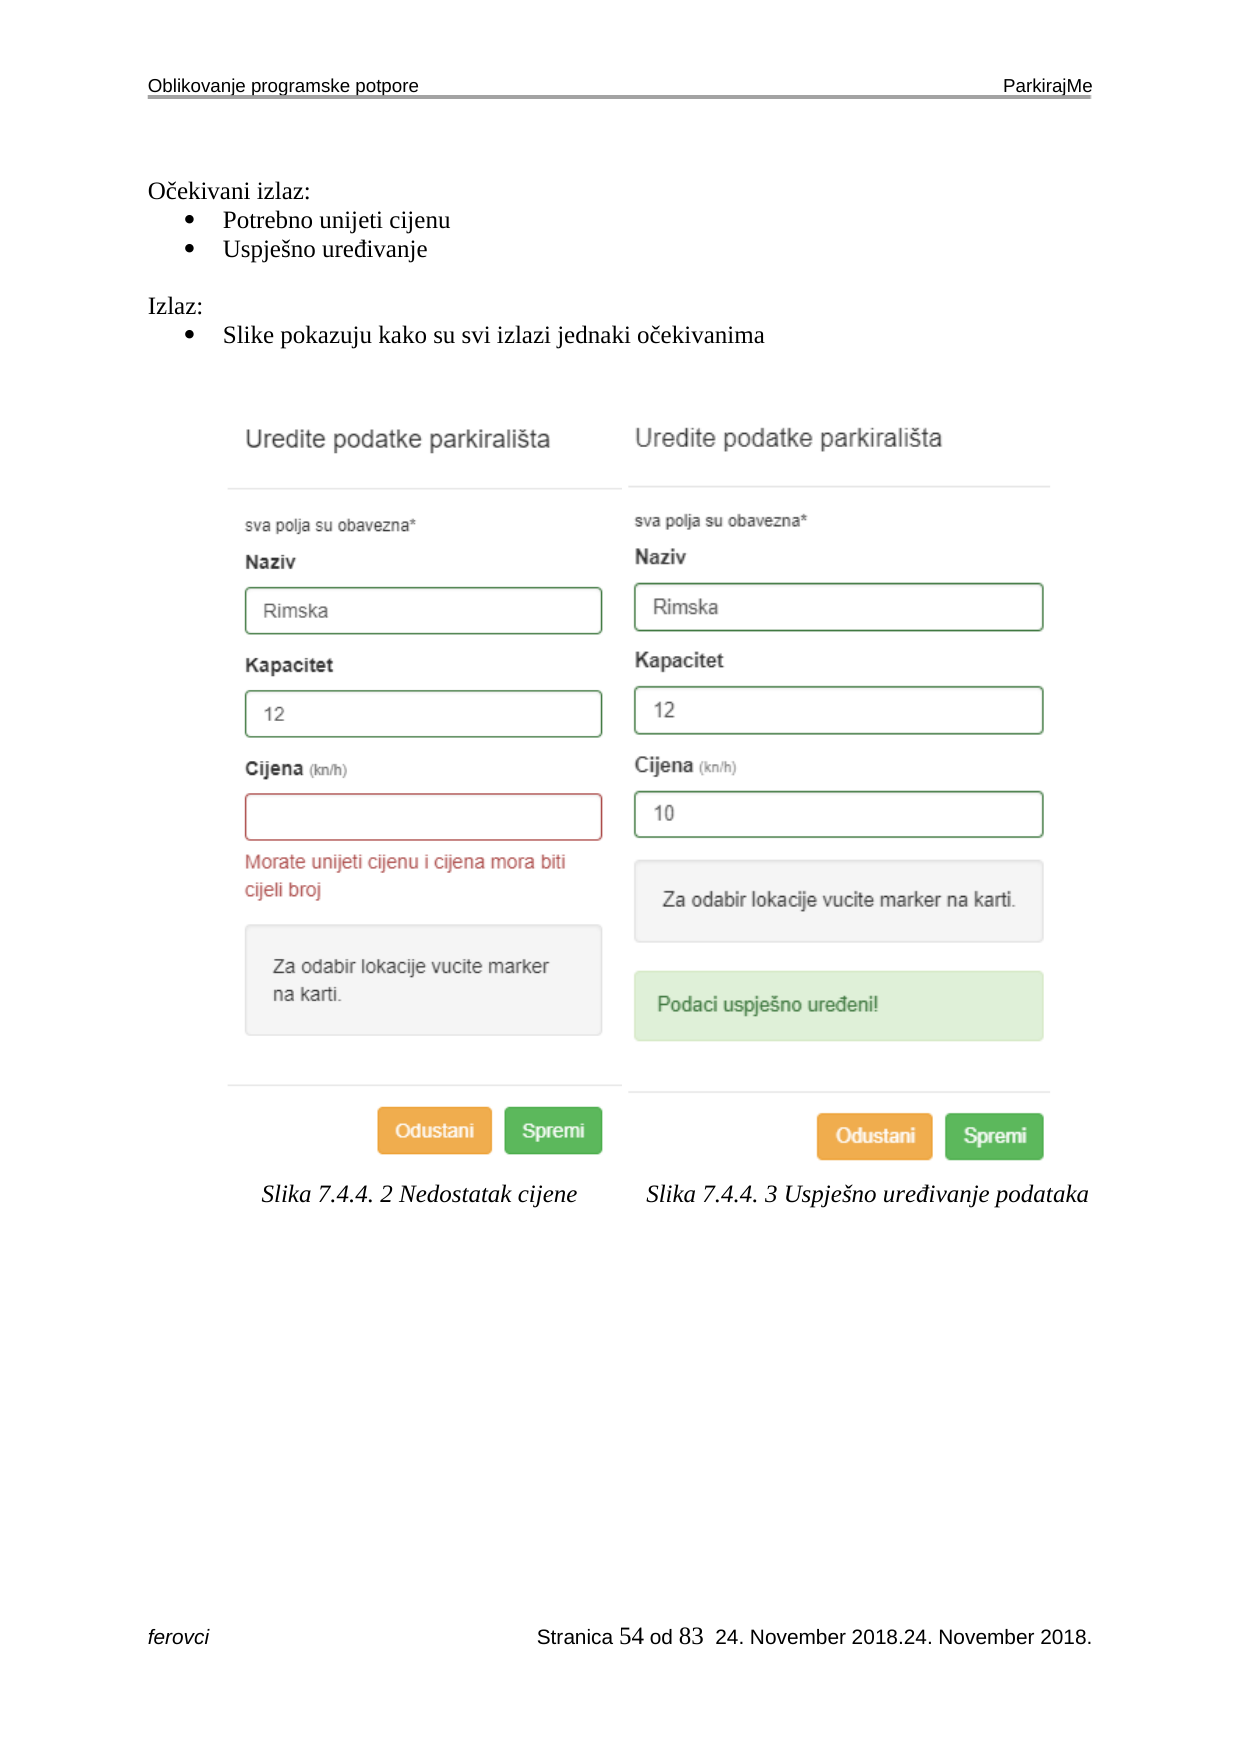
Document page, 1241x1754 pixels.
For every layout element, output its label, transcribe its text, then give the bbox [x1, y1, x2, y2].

list Potrebno unijeti cijenu [185, 205, 1093, 234]
text Slika 7.4.4. 2 Nedostatak cijene Slika 7.4.4. 3 Uspješno uređivanje podataka [148, 1179, 1093, 1208]
picture [628, 421, 1050, 1167]
list Slike pokazuju kako su svi izlazi jednaki očekivanima [185, 320, 1093, 349]
list Uspješno uređivanje [185, 234, 1093, 263]
text Izlaz: [148, 291, 1093, 320]
picture [227, 406, 622, 1167]
picture [147, 95, 1092, 99]
text Očekivani izlaz: [148, 176, 1093, 205]
